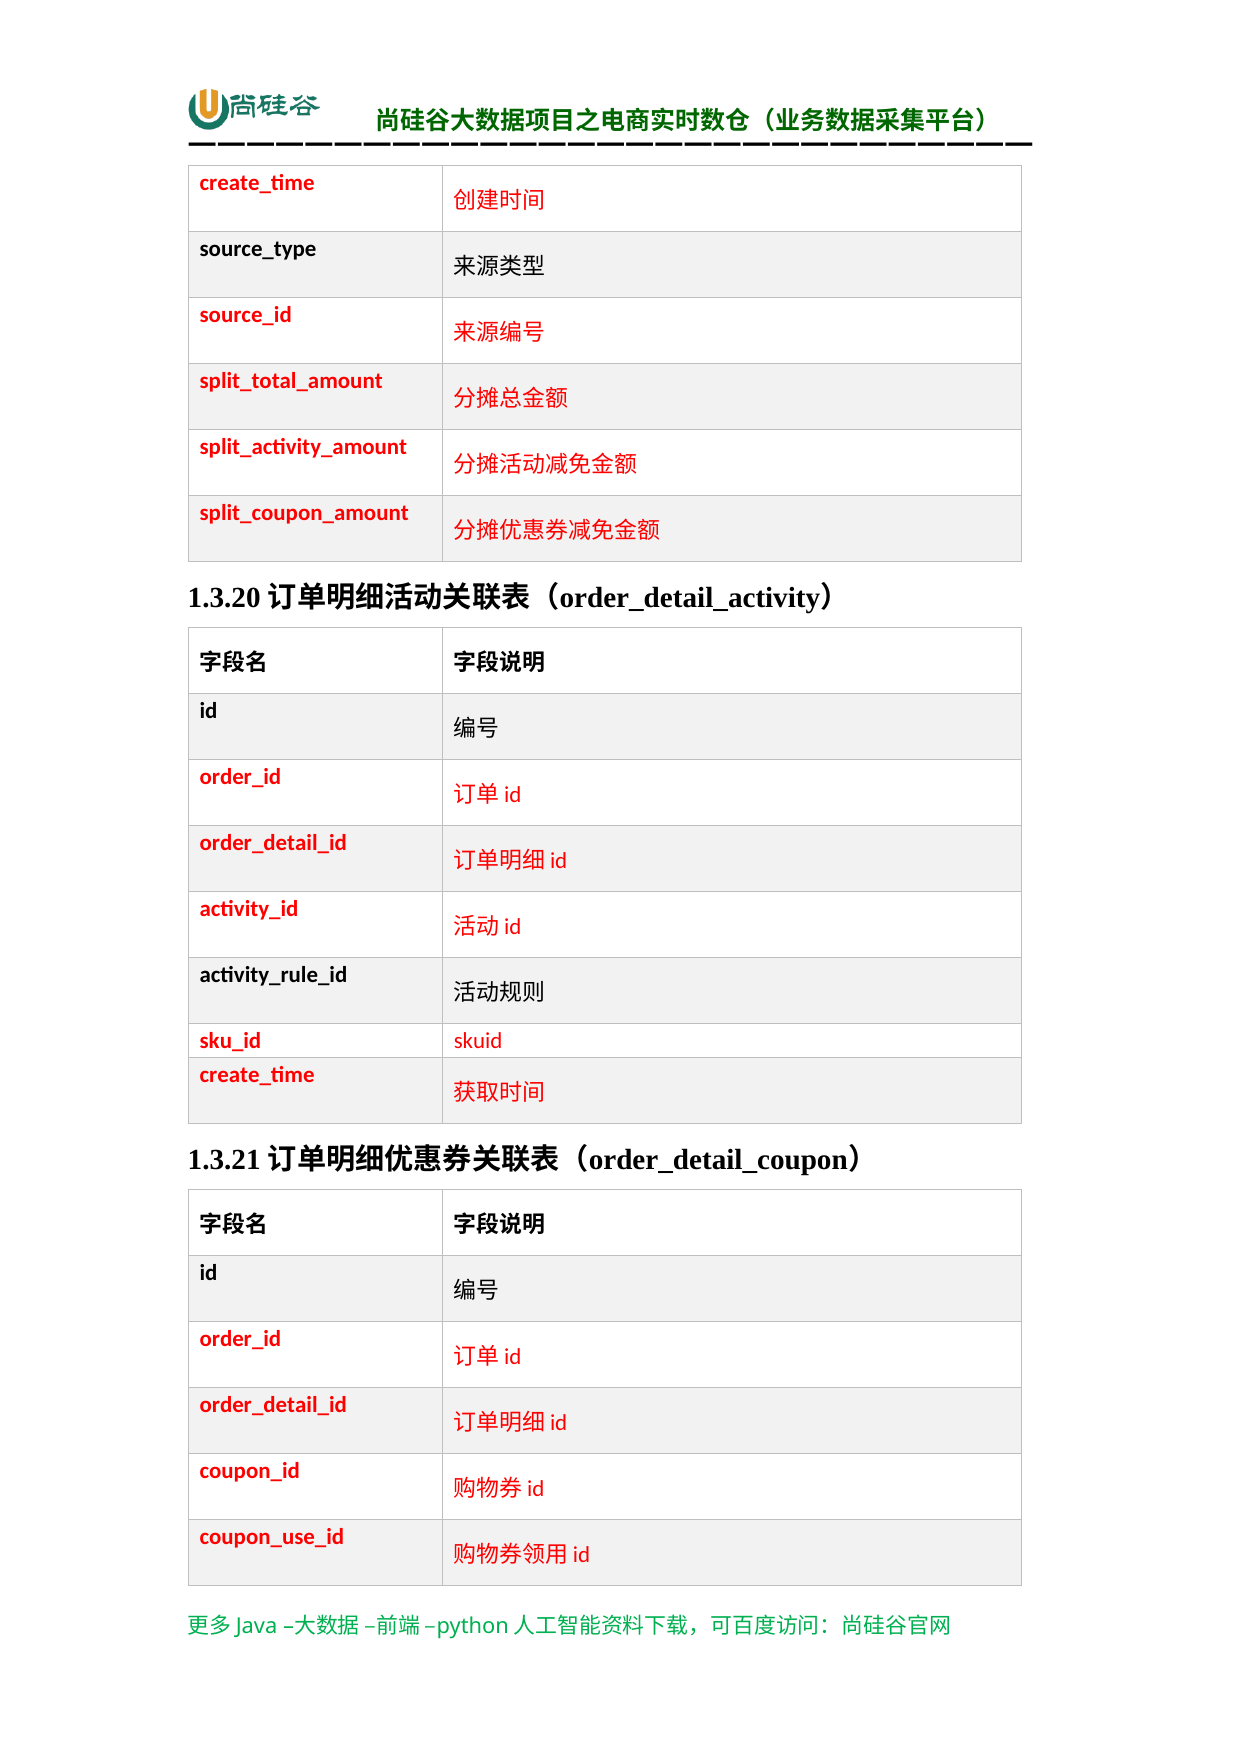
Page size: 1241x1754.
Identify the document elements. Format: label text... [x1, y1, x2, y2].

table_cell 购物券领用id [443, 1520, 1021, 1585]
table_header 字段说明 [443, 628, 1021, 693]
table_header 字段名 [189, 628, 442, 693]
table_cell 编号 [443, 1256, 1021, 1321]
table_header 字段说明 [443, 1190, 1021, 1255]
table_cell order_detail_id [189, 826, 442, 891]
table_cell 编号 [443, 694, 1021, 759]
table_cell order_id [189, 1322, 442, 1387]
table_cell activity_id [189, 892, 442, 957]
table_cell 订单明细id [443, 1388, 1021, 1453]
table_cell create_time [189, 166, 442, 231]
table_cell 创建时间 [443, 166, 1021, 231]
table_cell 来源类型 [443, 232, 1021, 297]
table_cell sku_id [189, 1024, 442, 1057]
table_cell coupon_use_id [189, 1520, 442, 1585]
table_cell 订单id [443, 1322, 1021, 1387]
table_cell order_detail_id [189, 1388, 442, 1453]
table_cell order_id [189, 760, 442, 825]
table_cell 来源编号 [443, 298, 1021, 363]
subtitle 1.3.21 订单明细优惠券关联表（order_detail_coupon） [187, 1124, 1053, 1189]
table_cell source_type [189, 232, 442, 297]
table_cell 分摊总金额 [443, 364, 1021, 429]
table_cell 活动规则 [443, 958, 1021, 1023]
table_cell 订单id [443, 760, 1021, 825]
table_cell split_coupon_amount [189, 496, 442, 561]
table_cell activity_rule_id [189, 958, 442, 1023]
table_cell coupon_id [189, 1454, 442, 1519]
table_cell 购物券id [443, 1454, 1021, 1519]
table_cell id [189, 694, 442, 759]
table_cell split_total_amount [189, 364, 442, 429]
picture [187, 88, 320, 130]
table_cell id [189, 1256, 442, 1321]
table_cell source_id [189, 298, 442, 363]
subtitle 1.3.20 订单明细活动关联表（order_detail_activity） [187, 562, 1053, 627]
table_cell skuid [443, 1024, 1021, 1057]
table_cell 订单明细id [443, 826, 1021, 891]
table_header 字段名 [189, 1190, 442, 1255]
table_cell 获取时间 [443, 1058, 1021, 1123]
table_cell 活动id [443, 892, 1021, 957]
table_cell create_time [189, 1058, 442, 1123]
table_cell 分摊活动减免金额 [443, 430, 1021, 495]
table_cell 分摊优惠券减免金额 [443, 496, 1021, 561]
table_cell split_activity_amount [189, 430, 442, 495]
